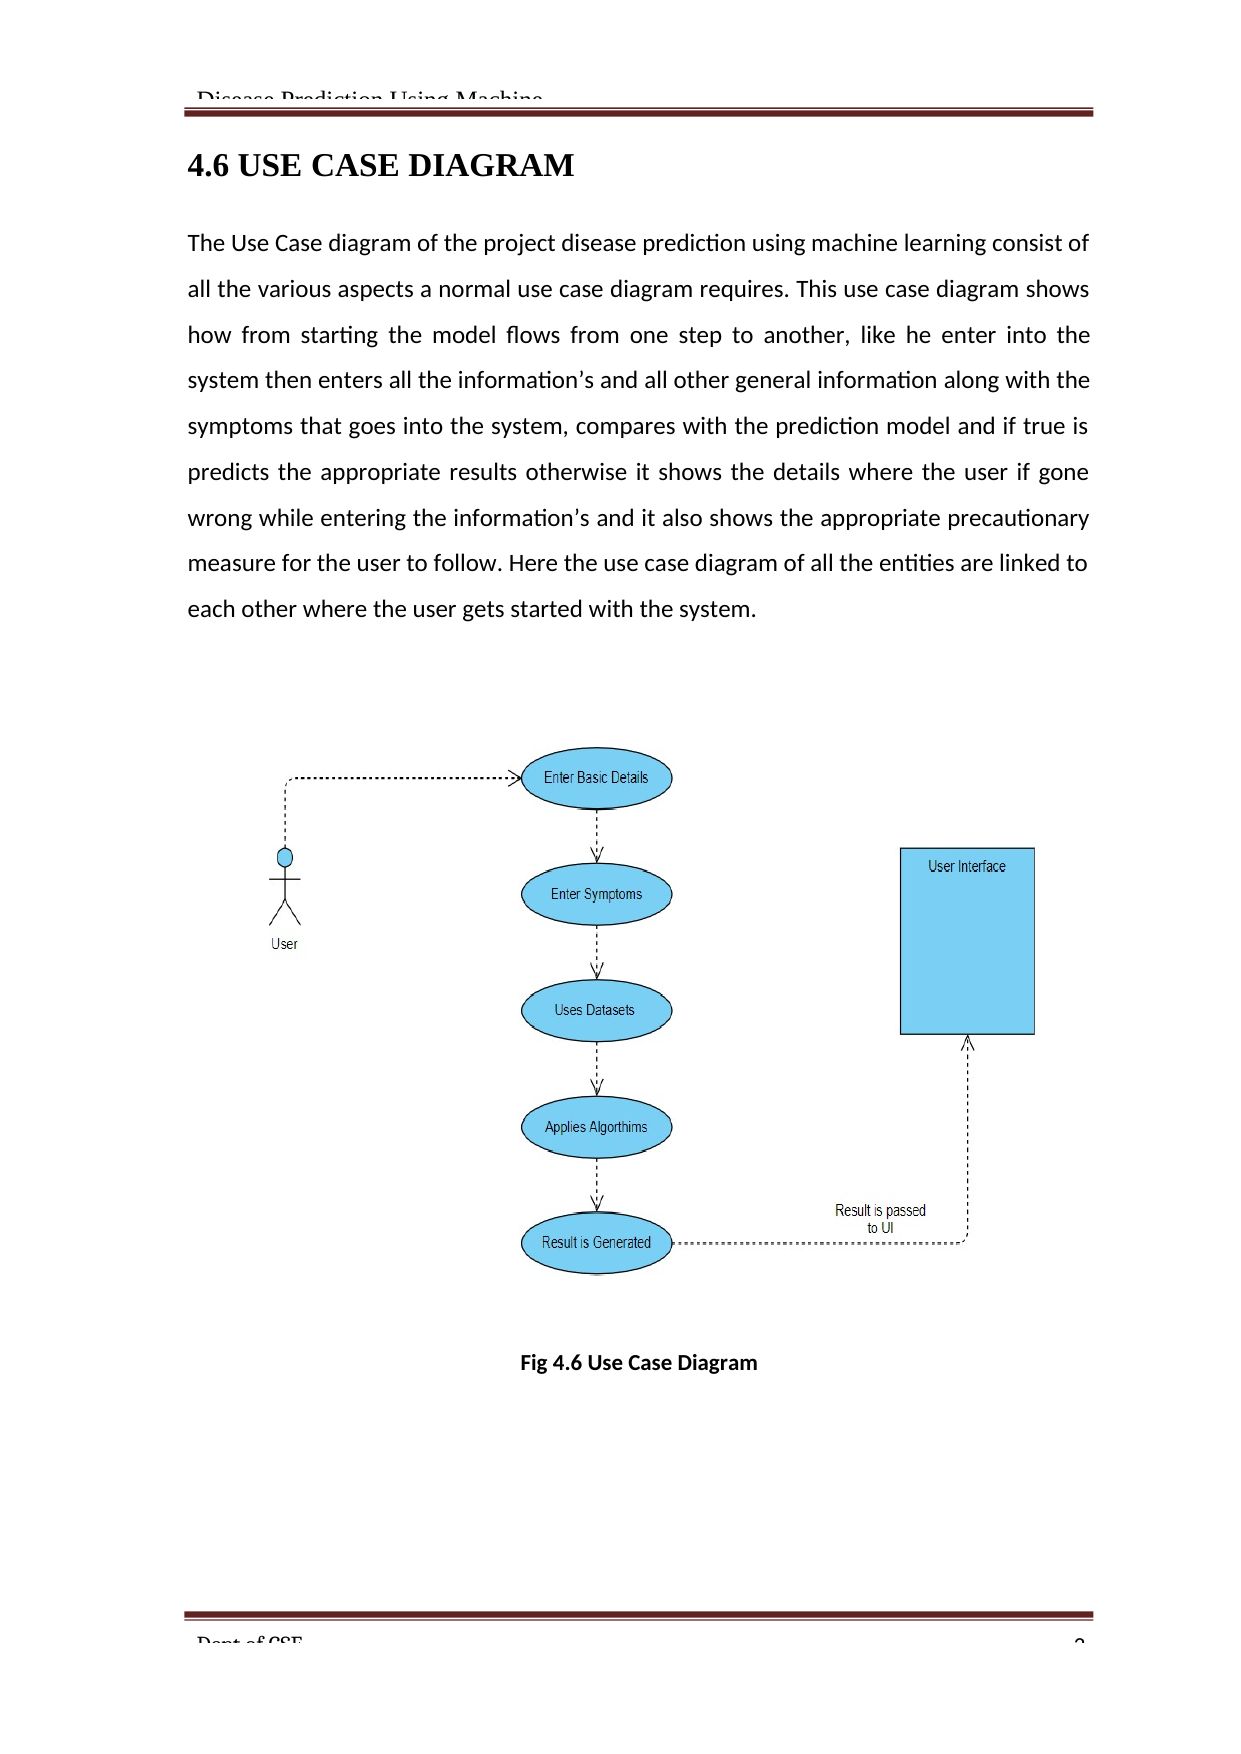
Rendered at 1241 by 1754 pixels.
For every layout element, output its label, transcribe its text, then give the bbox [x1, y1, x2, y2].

text Fig 4.6 Use Case Diagram [398, 1348, 880, 1376]
text The Use Case diagram of the project disease prediction using machine learning consist of all the various aspects a normal use case diagram requires. This use case diagram shows how from starting the model flows from one step to another, like he enter into the system then enters all the information’s and all other general information along with the symptoms that goes into the system, compares with the prediction model and if true is predicts the appropriate results otherwise it shows the details where the user if gone wrong while entering the information’s and it also shows the appropriate precautionary measure for the user to follow. Here the use case diagram of all the entities are linked to each other where the user gets started with the system. [187, 227, 1091, 624]
subtitle USE CASE DIAGRAM [187, 145, 1157, 183]
picture [268, 747, 1035, 1276]
